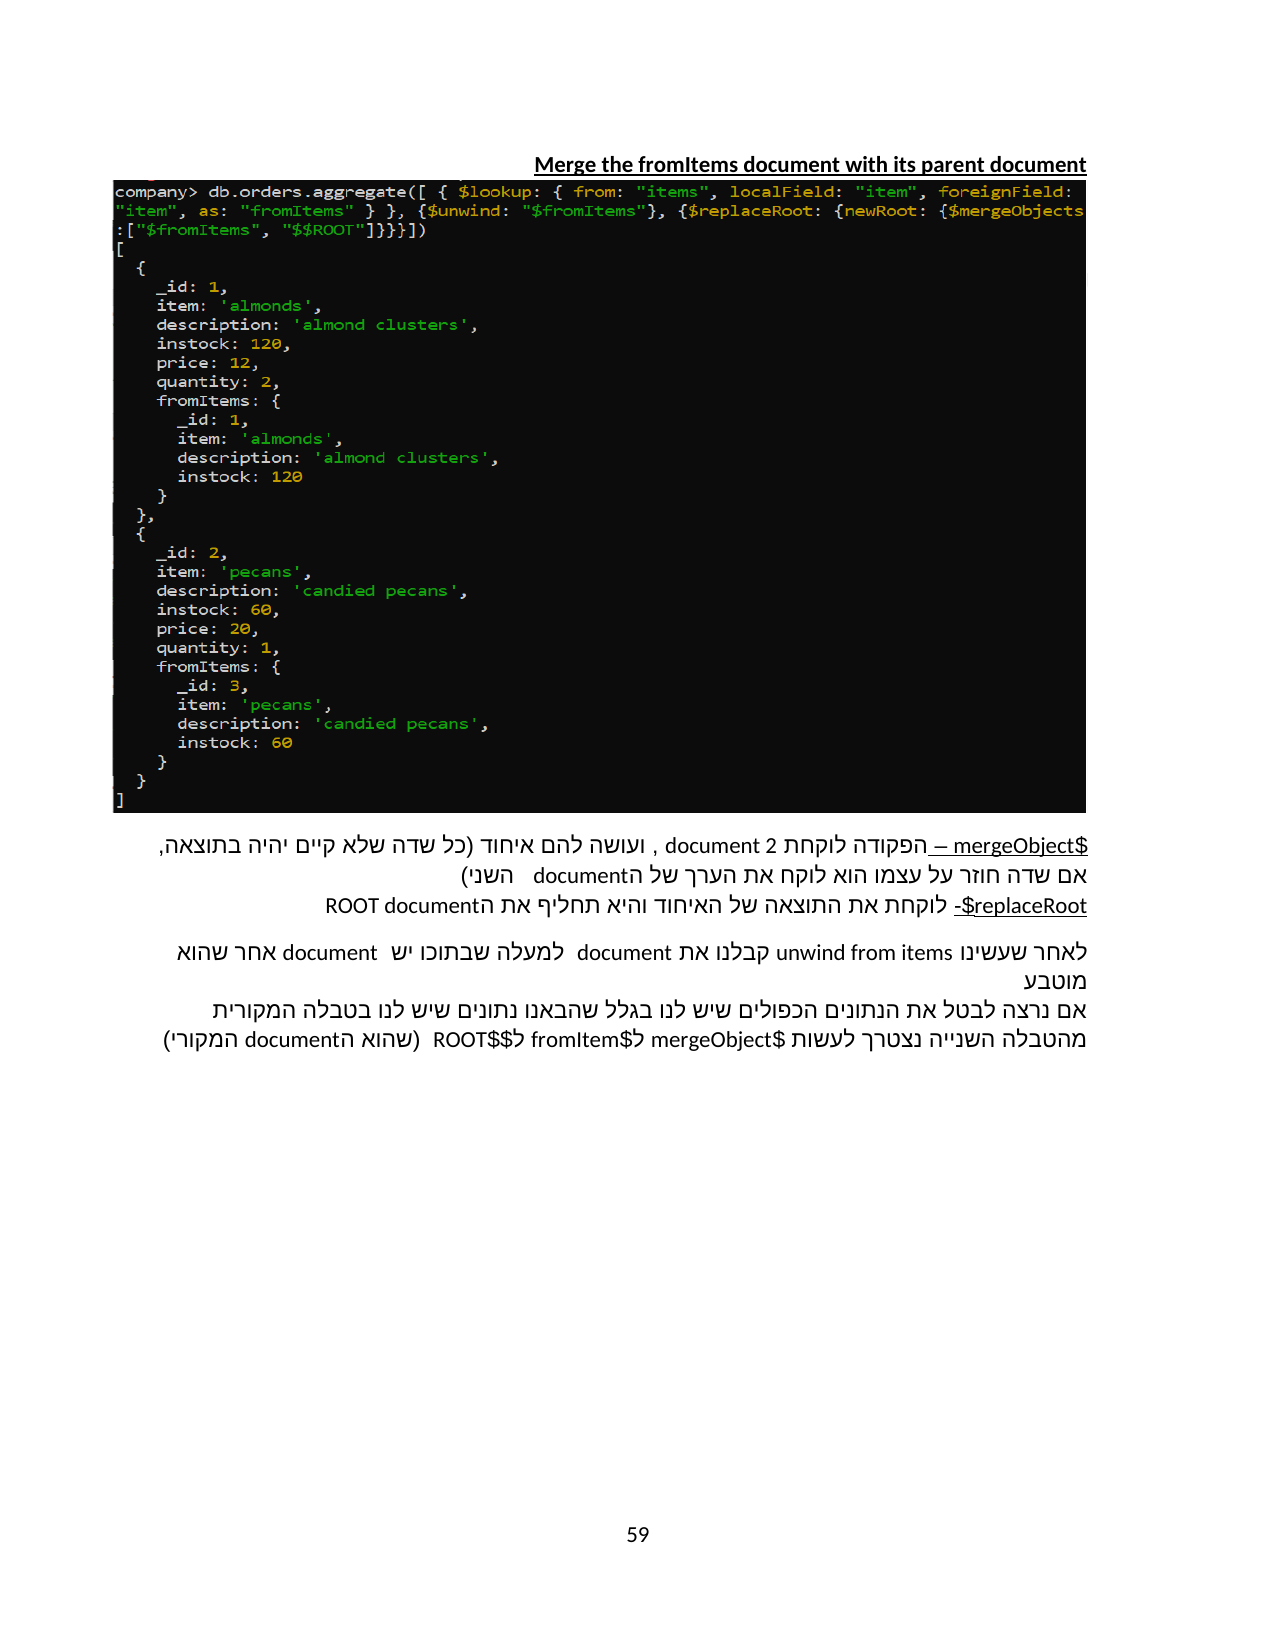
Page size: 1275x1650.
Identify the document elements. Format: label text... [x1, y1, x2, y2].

text לאחר שעשינו unwind from items קבלנו את document למעלה שבתוכו יש document אחר שהוא מוטבע אם נרצה לבטל את הנתונים הכפולים שיש לנו בגלל שהבאנו נתונים שיש לנו בטבלה המקורית מהטבלה השנייה נצטרך לעשות $mergeObject ל$fromItem ל$$ROOT (שהוא הdocument המקורי) [150, 938, 1087, 1053]
picture [112, 180, 1088, 813]
text $mergeObject – הפקודה לוקחת document 2 , ועושה להם איחוד (כל שדה שלא קיים יהיה בתוצאה, אם שדה חוזר על עצמו הוא לוקח את הערך של הdocument השני) replaceRoot$- לוקחת את התוצאה של האיחוד והיא תחליף את הROOT document [150, 831, 1087, 919]
text Merge the fromItems document with its parent document [150, 150, 1087, 180]
